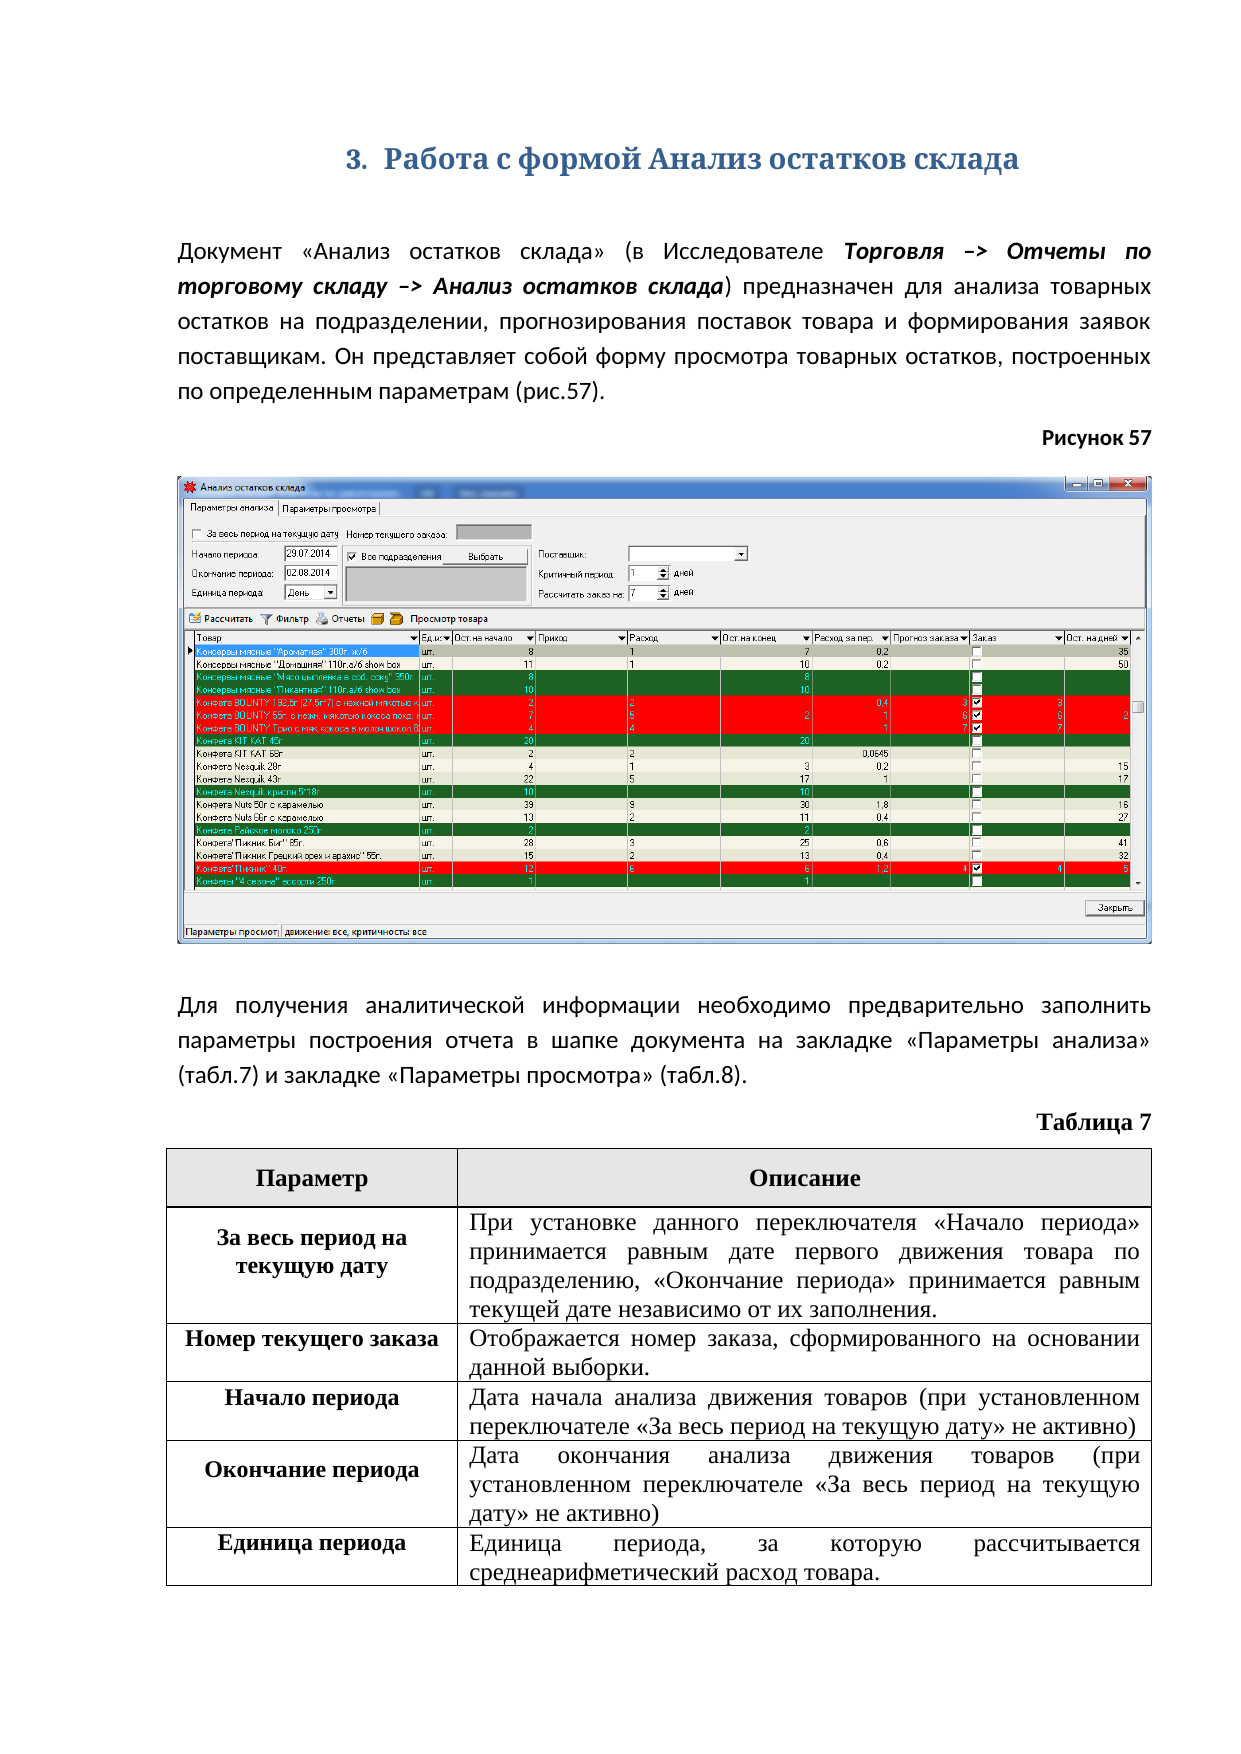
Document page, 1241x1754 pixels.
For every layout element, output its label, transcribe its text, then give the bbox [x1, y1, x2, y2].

table_cell Номер текущего заказа [167, 1324, 457, 1381]
table_cell Единица периода [167, 1528, 457, 1585]
text Для получения аналитической информации необходимо предварительно заполнить параметры построения отчета в шапке документа на закладке «Параметры анализа» (табл.7) и закладке «Параметры просмотра» (табл.8). [177, 989, 1152, 1090]
table_cell Дата окончания анализа движения товаров (при установленном переключателе «За весь период на текущую дату» не активно) [458, 1441, 1151, 1527]
text Рисунок 57 [177, 423, 1152, 451]
subtitle Работа с формой Анализ остатков склада [215, 143, 1152, 177]
picture [177, 476, 1152, 944]
table_cell При установке данного переключателя «Начало периода» принимается равным дате первого движения товара по подразделению, «Окончание периода» принимается равным текущей дате независимо от их заполнения. [458, 1208, 1151, 1322]
table_cell Окончание периода [167, 1441, 457, 1527]
text Документ «Анализ остатков склада» (в Исследователе Торговля –> Отчеты по торговому складу –> Анализ остатков склада) предназначен для анализа товарных остатков на подразделении, прогнозирования поставок товара и формирования заявок поставщикам. Он представляет собой форму просмотра товарных остатков, построенных по определенным параметрам (рис.57). [177, 235, 1152, 406]
table_cell Отображается номер заказа, сформированного на основании данной выборки. [458, 1324, 1151, 1381]
table_header Параметр [167, 1149, 457, 1206]
table_cell Дата начала анализа движения товаров (при установленном переключателе «За весь период на текущую дату» не активно) [458, 1382, 1151, 1439]
table_cell Начало периода [167, 1382, 457, 1439]
text Таблица 7 [177, 1107, 1152, 1136]
table_cell Единица периода, за которую рассчитывается среднеарифметический расход товара. [458, 1528, 1151, 1585]
table_cell За весь период на текущую дату [167, 1208, 457, 1322]
table_header Описание [458, 1149, 1151, 1206]
